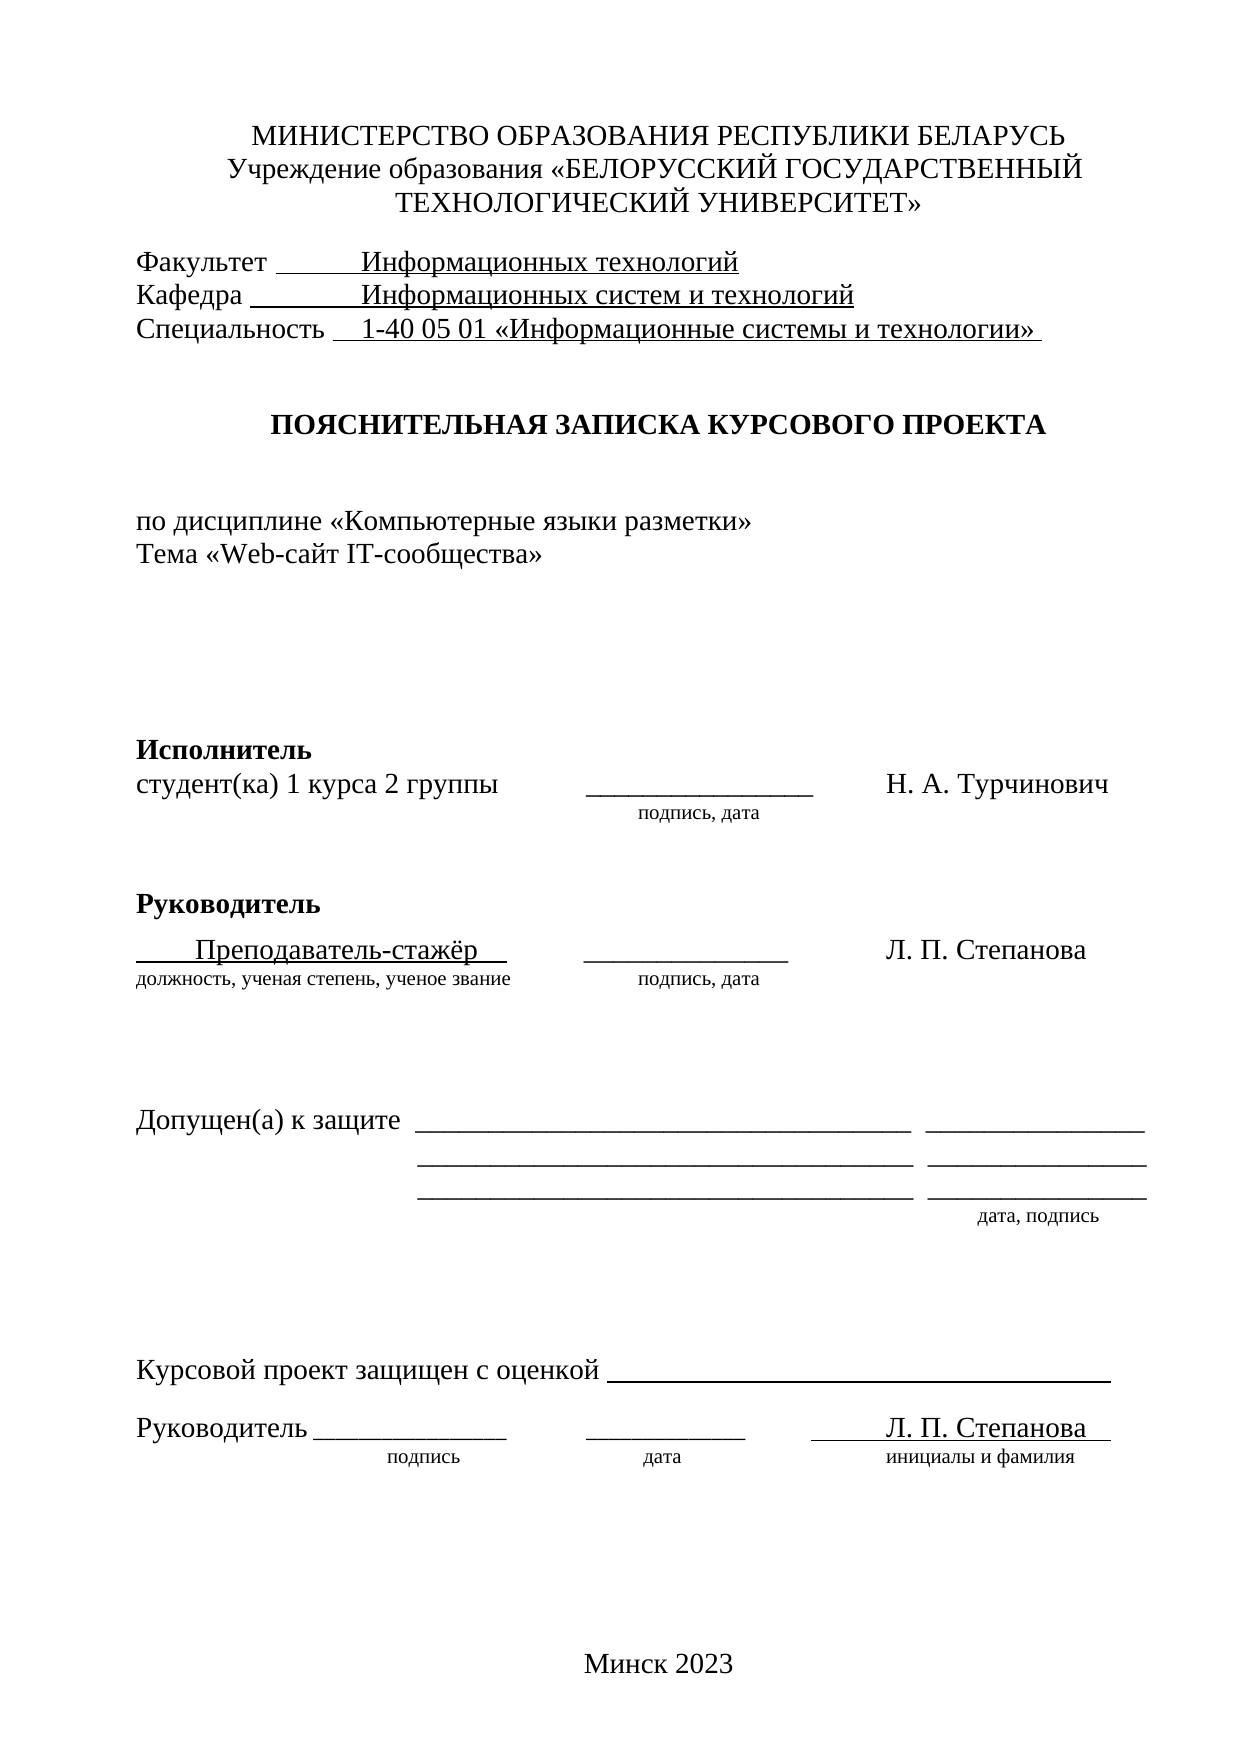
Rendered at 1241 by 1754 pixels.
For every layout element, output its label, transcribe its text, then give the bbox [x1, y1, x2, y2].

text Руководитель [136, 886, 1181, 920]
text Курсовой проект защищен с оценкой [136, 1352, 1181, 1386]
text МИНИСТЕРСТВО ОБРАЗОВАНИЯ РЕСПУБЛИКИ БЕЛАРУСЬ Учреждение образования «БЕЛОРУССКИЙ ГОСУДАРСТВЕННЫЙ ТЕХНОЛОГИЧЕСКИЙ УНИВЕРСИТЕТ» [136, 118, 1181, 219]
text Факультет Информационных технологий [136, 244, 1181, 277]
text Тема «Web-сайт IT-сообщества» [136, 536, 1181, 570]
text Допущен(а) к защите __________________________________ _______________ [136, 1102, 1181, 1136]
text подпись, дата [136, 799, 1181, 824]
text дата, подпись [136, 1203, 1181, 1227]
text Исполнитель [136, 732, 1181, 766]
text должность, ученая степень, ученое звание подпись, дата [136, 966, 1181, 990]
text __________________________________ _______________ [136, 1136, 1181, 1169]
text студент(ка) 1 курса 2 группы ________________ Н. А. Турчинович [136, 766, 1181, 799]
text ПОЯСНИТЕЛЬНАЯ ЗАПИСКА КУРСОВОГО ПРОЕКТА [136, 407, 1181, 440]
text по дисциплине «Компьютерные языки разметки» [136, 503, 1181, 536]
text подпись дата инициалы и фамилия [136, 1444, 1181, 1468]
text __________________________________ _______________ [136, 1169, 1181, 1203]
text Преподаватель-стажёр ______________ Л. П. Степанова [136, 932, 1181, 966]
text Руководитель _________________ ______________ Л. П. Степанова [136, 1411, 1181, 1444]
text Специальность 1-40 05 01 «Информационные системы и технологии» [136, 311, 1181, 344]
text Кафедра Информационных систем и технологий [136, 277, 1181, 311]
